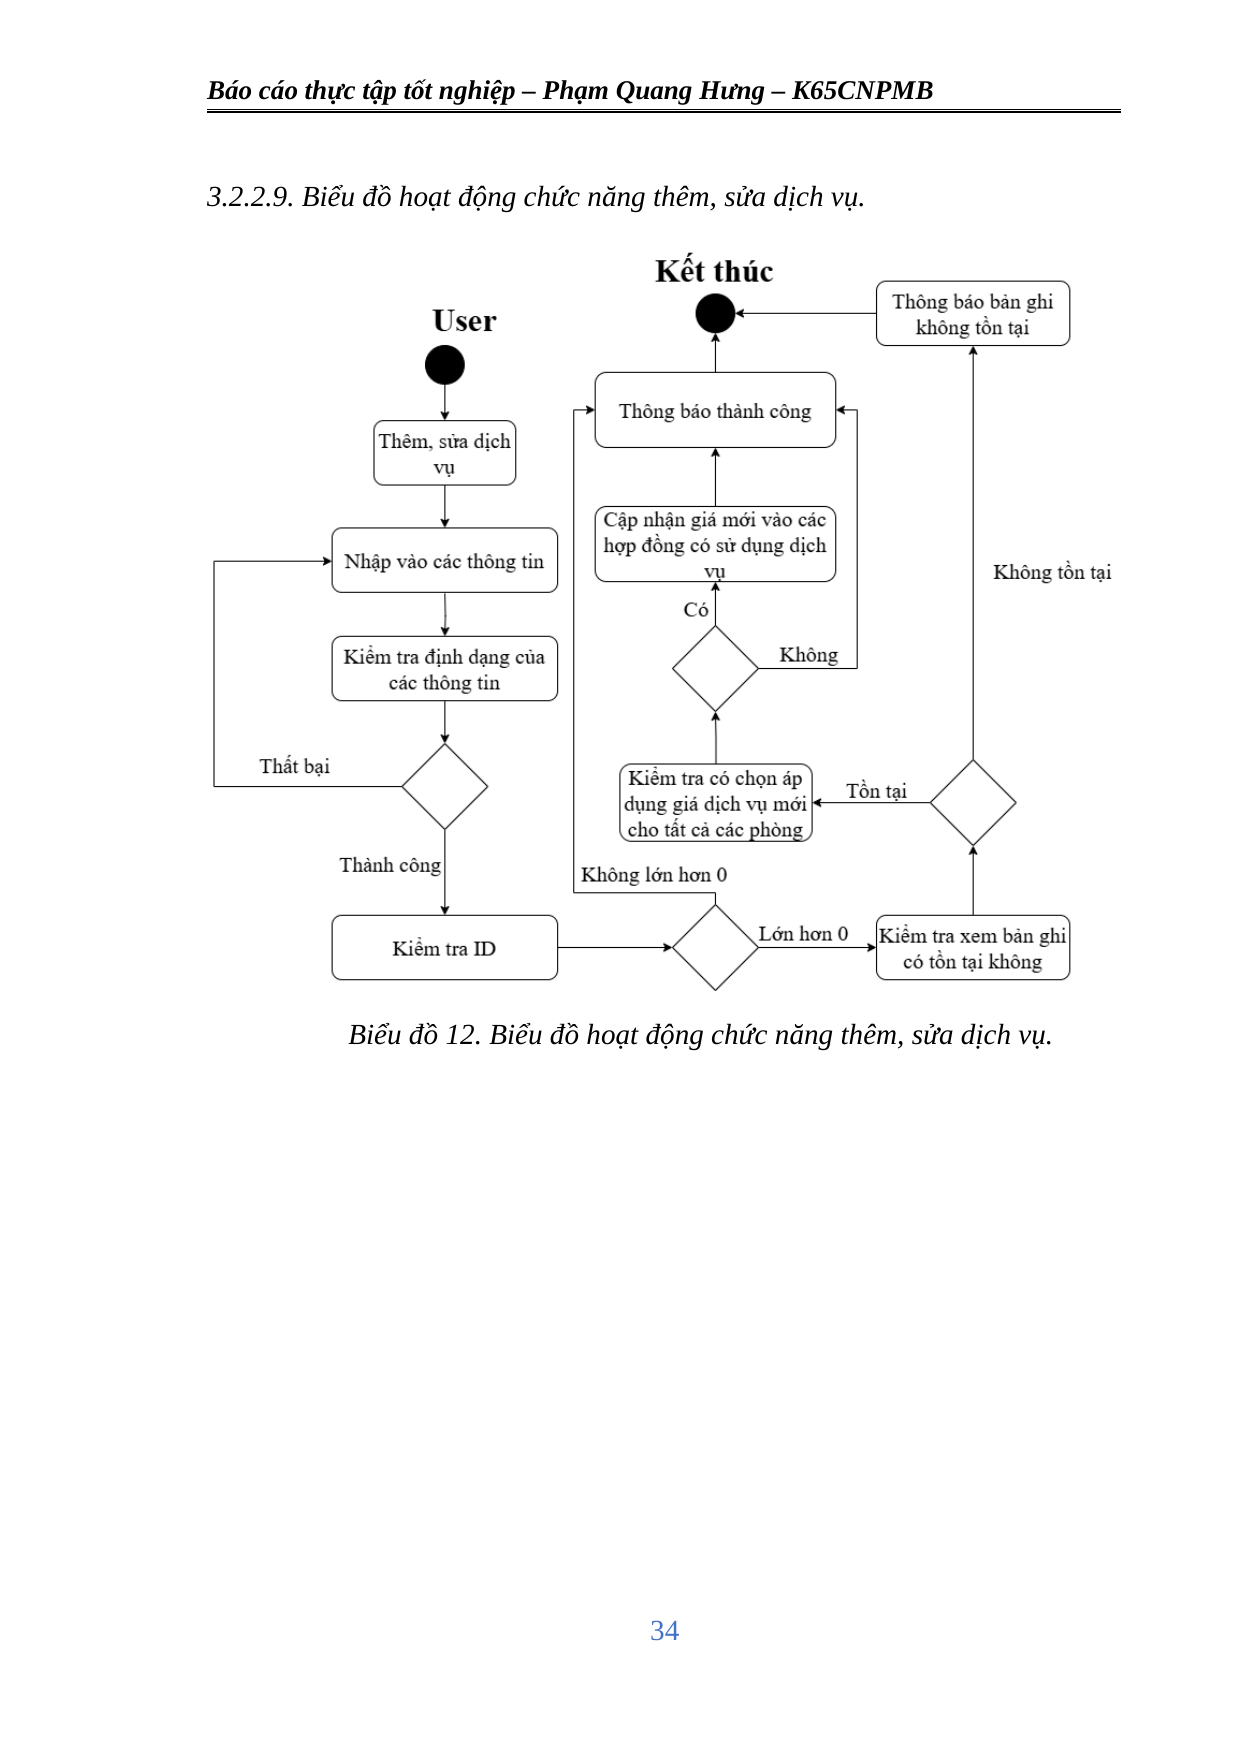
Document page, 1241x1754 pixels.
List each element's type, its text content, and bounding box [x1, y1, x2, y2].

picture [206, 227, 1123, 991]
subtitle 3.2.2.9. Biểu đồ hoạt động chức năng thêm, sửa dịch vụ. [207, 179, 1122, 213]
